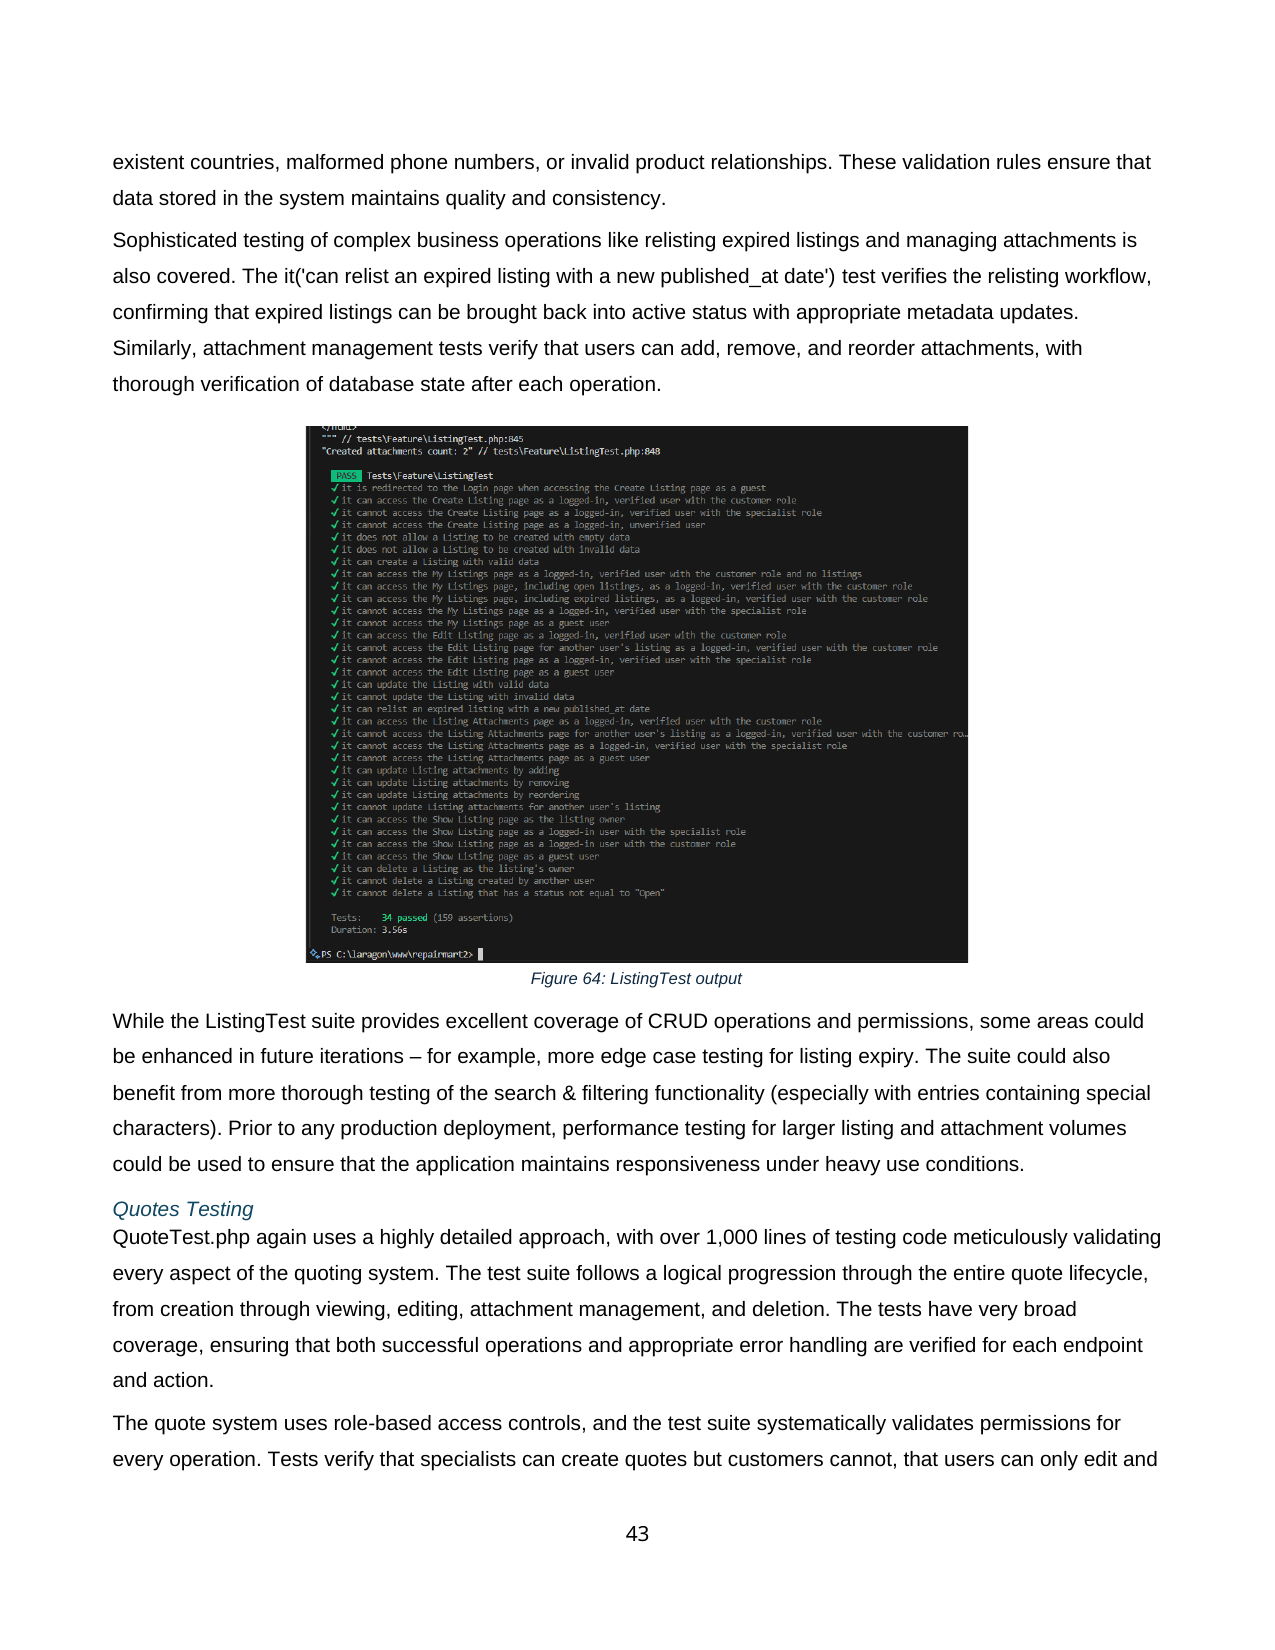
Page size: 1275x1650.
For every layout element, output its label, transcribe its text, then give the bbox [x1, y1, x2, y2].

text Sophisticated testing of complex business operations like relisting expired listings and managing attachments is also covered. The it('can relist an expired listing with a new published_at date') test verifies the relisting workflow, confirming that expired listings can be brought back into active status with appropriate metadata updates. Similarly, attachment management tests verify that users can add, remove, and reorder attachments, with thorough verification of database state after each operation. [112, 228, 1162, 396]
text QuoteTest.php again uses a highly detailed approach, with over 1,000 lines of testing code meticulously validating every aspect of the quoting system. The test suite follows a logical progression through the entire quote lifecycle, from creation through viewing, editing, attachment management, and deletion. The tests have very broad coverage, ensuring that both successful operations and appropriate error handling are verified for each endpoint and action. [112, 1224, 1162, 1392]
text While the ListingTest suite provides excellent coverage of CRUD operations and permissions, some areas could be enhanced in future iterations – for example, more edge case testing for listing expiry. The suite could also benefit from more thorough testing of the search & filtering functionality (especially with entries containing special characters). Prior to any production deployment, performance testing for larger listing and attachment volumes could be used to ensure that the application maintains responsiveness under heavy use conditions. [112, 1008, 1162, 1176]
subtitle Quotes Testing [112, 1196, 1162, 1220]
table_cell Figure 64: ListingTest output [113, 969, 1161, 1008]
picture [305, 426, 969, 963]
table_header [113, 414, 1161, 968]
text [112, 1411, 1162, 1470]
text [112, 150, 1162, 210]
